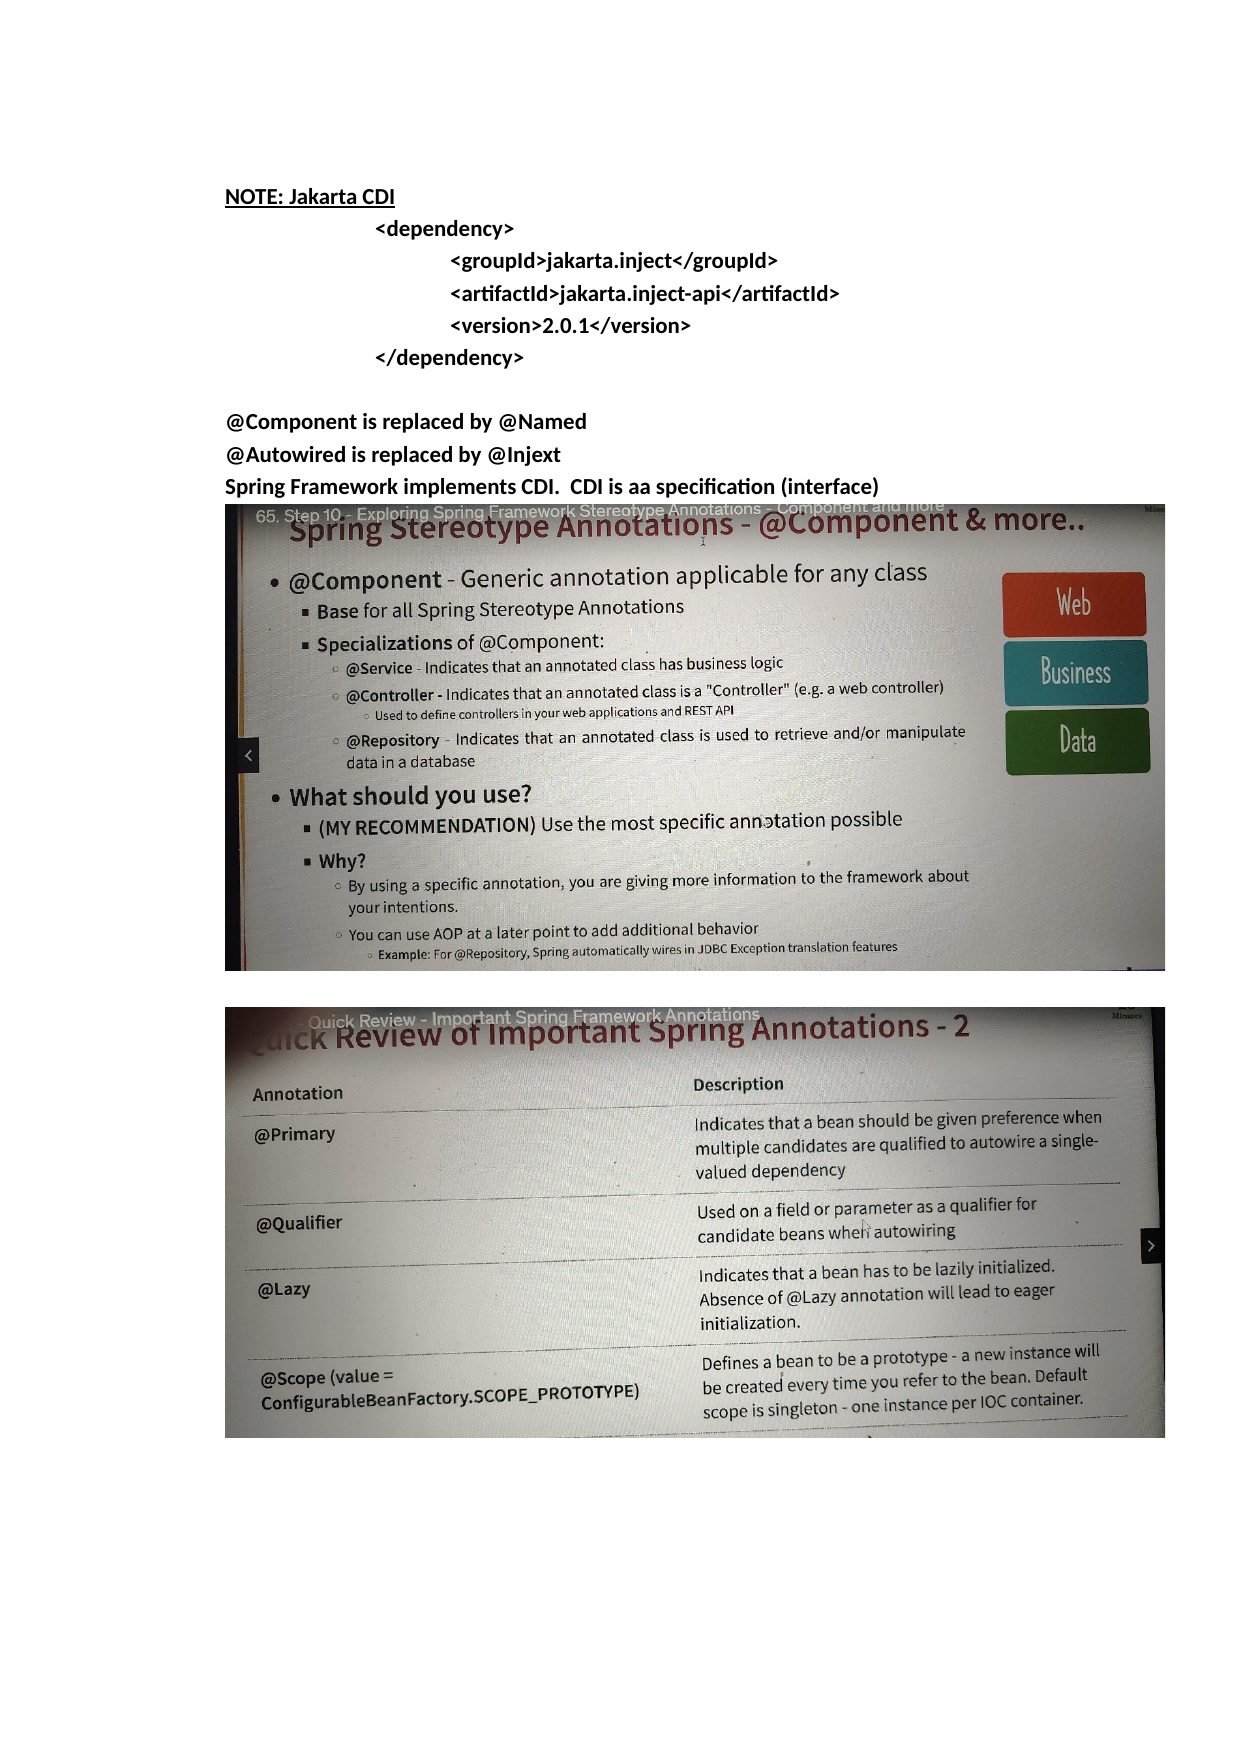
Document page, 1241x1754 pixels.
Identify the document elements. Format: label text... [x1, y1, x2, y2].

list </dependency> [225, 343, 1090, 371]
list <version>2.0.1</version> [225, 311, 1090, 339]
list Spring Framework implements CDI. CDI is aa specification (interface) [225, 472, 1090, 500]
picture [225, 1007, 1166, 1438]
list <dependency> [225, 214, 1090, 242]
list <groupId>jakarta.inject</groupId> [225, 247, 1090, 274]
list <artifactId>jakarta.inject-api</artifactId> [225, 279, 1090, 307]
list @Component is replaced by @Named [225, 407, 1090, 436]
list @Autowired is replaced by @Injext [225, 440, 1090, 468]
picture [225, 504, 1166, 971]
list NOTE: Jakarta CDI [225, 182, 1090, 210]
